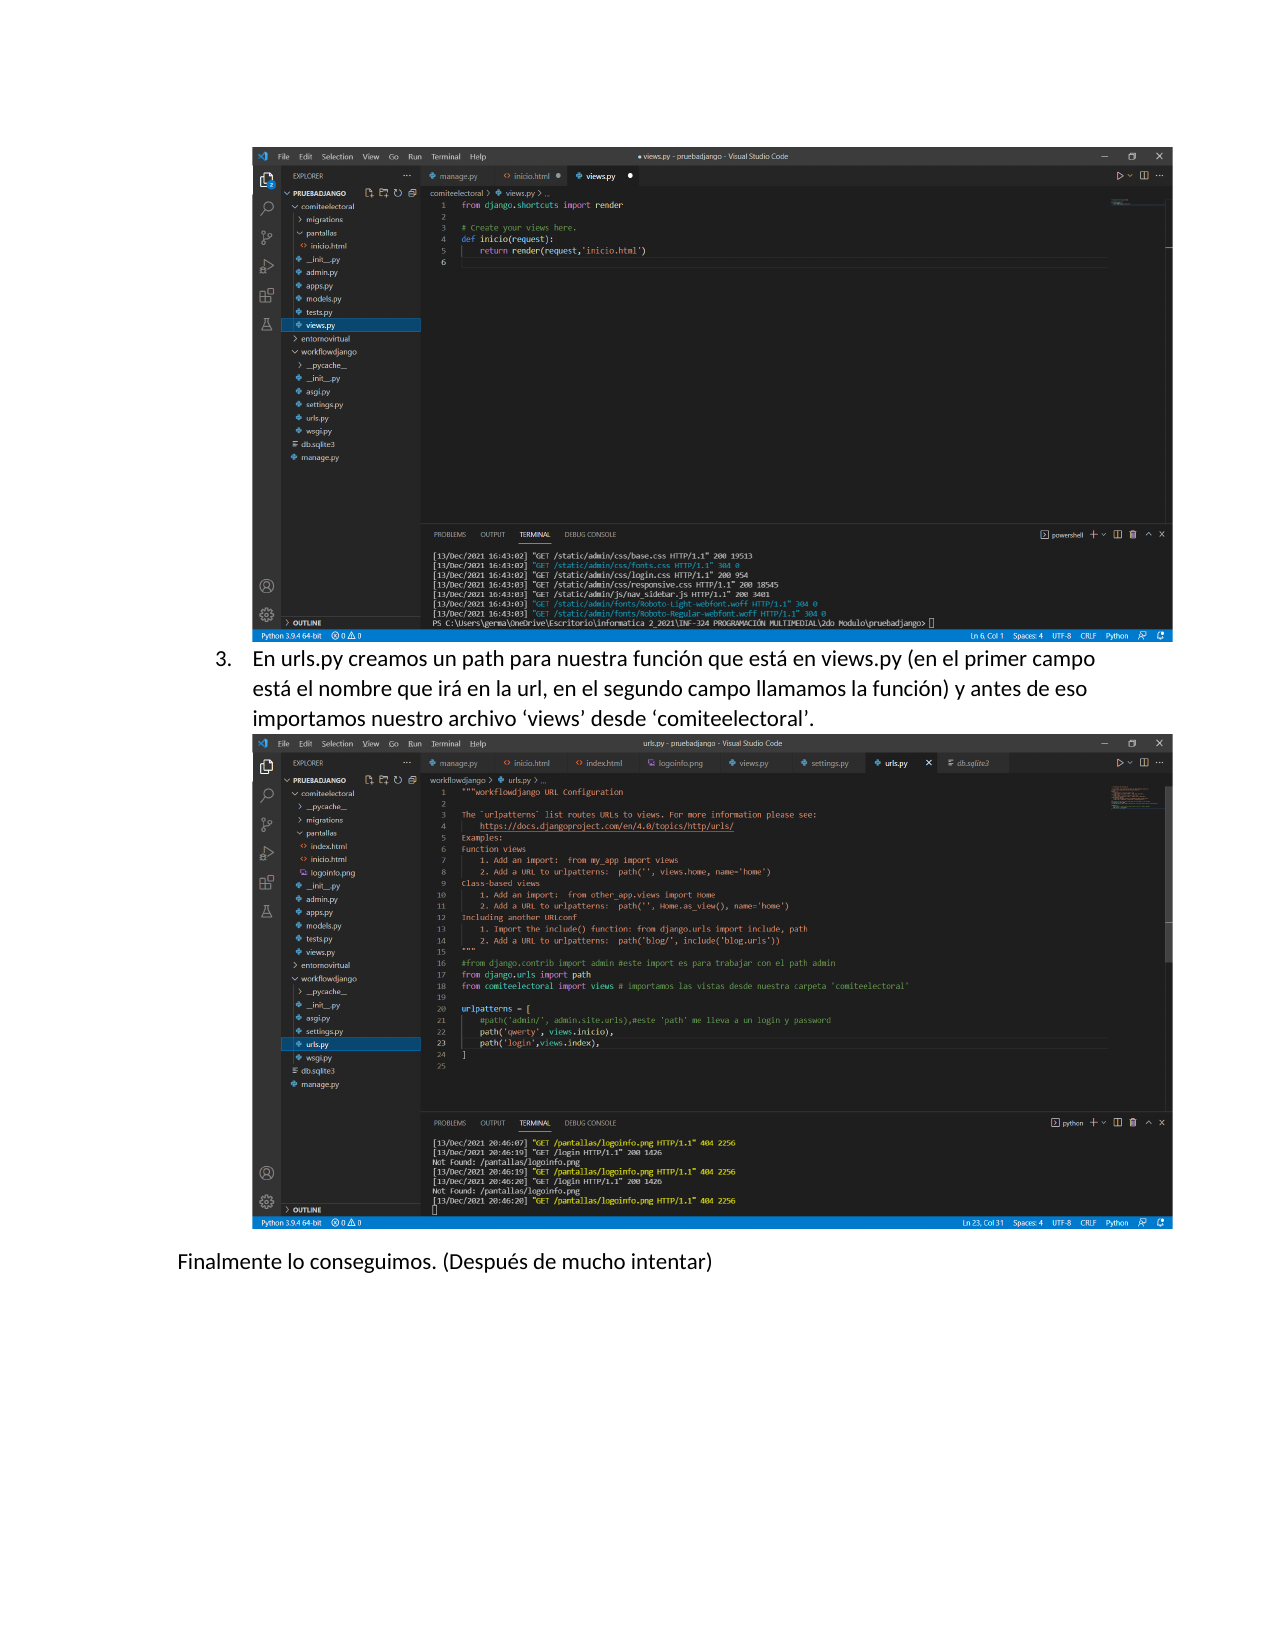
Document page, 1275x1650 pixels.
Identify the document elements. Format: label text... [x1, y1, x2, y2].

picture [252, 147, 1173, 642]
list En urls.py creamos un path para nuestra función que está en views.py (en el primer campo está el nombre que irá en la url, en el segundo campo llamamos la función) y antes de eso importamos nuestro archivo ‘views’ desde ‘comiteelectoral’. [215, 644, 1098, 732]
text Finalmente lo conseguimos. (Después de mucho intentar) [177, 1247, 1098, 1275]
picture [252, 734, 1173, 1229]
